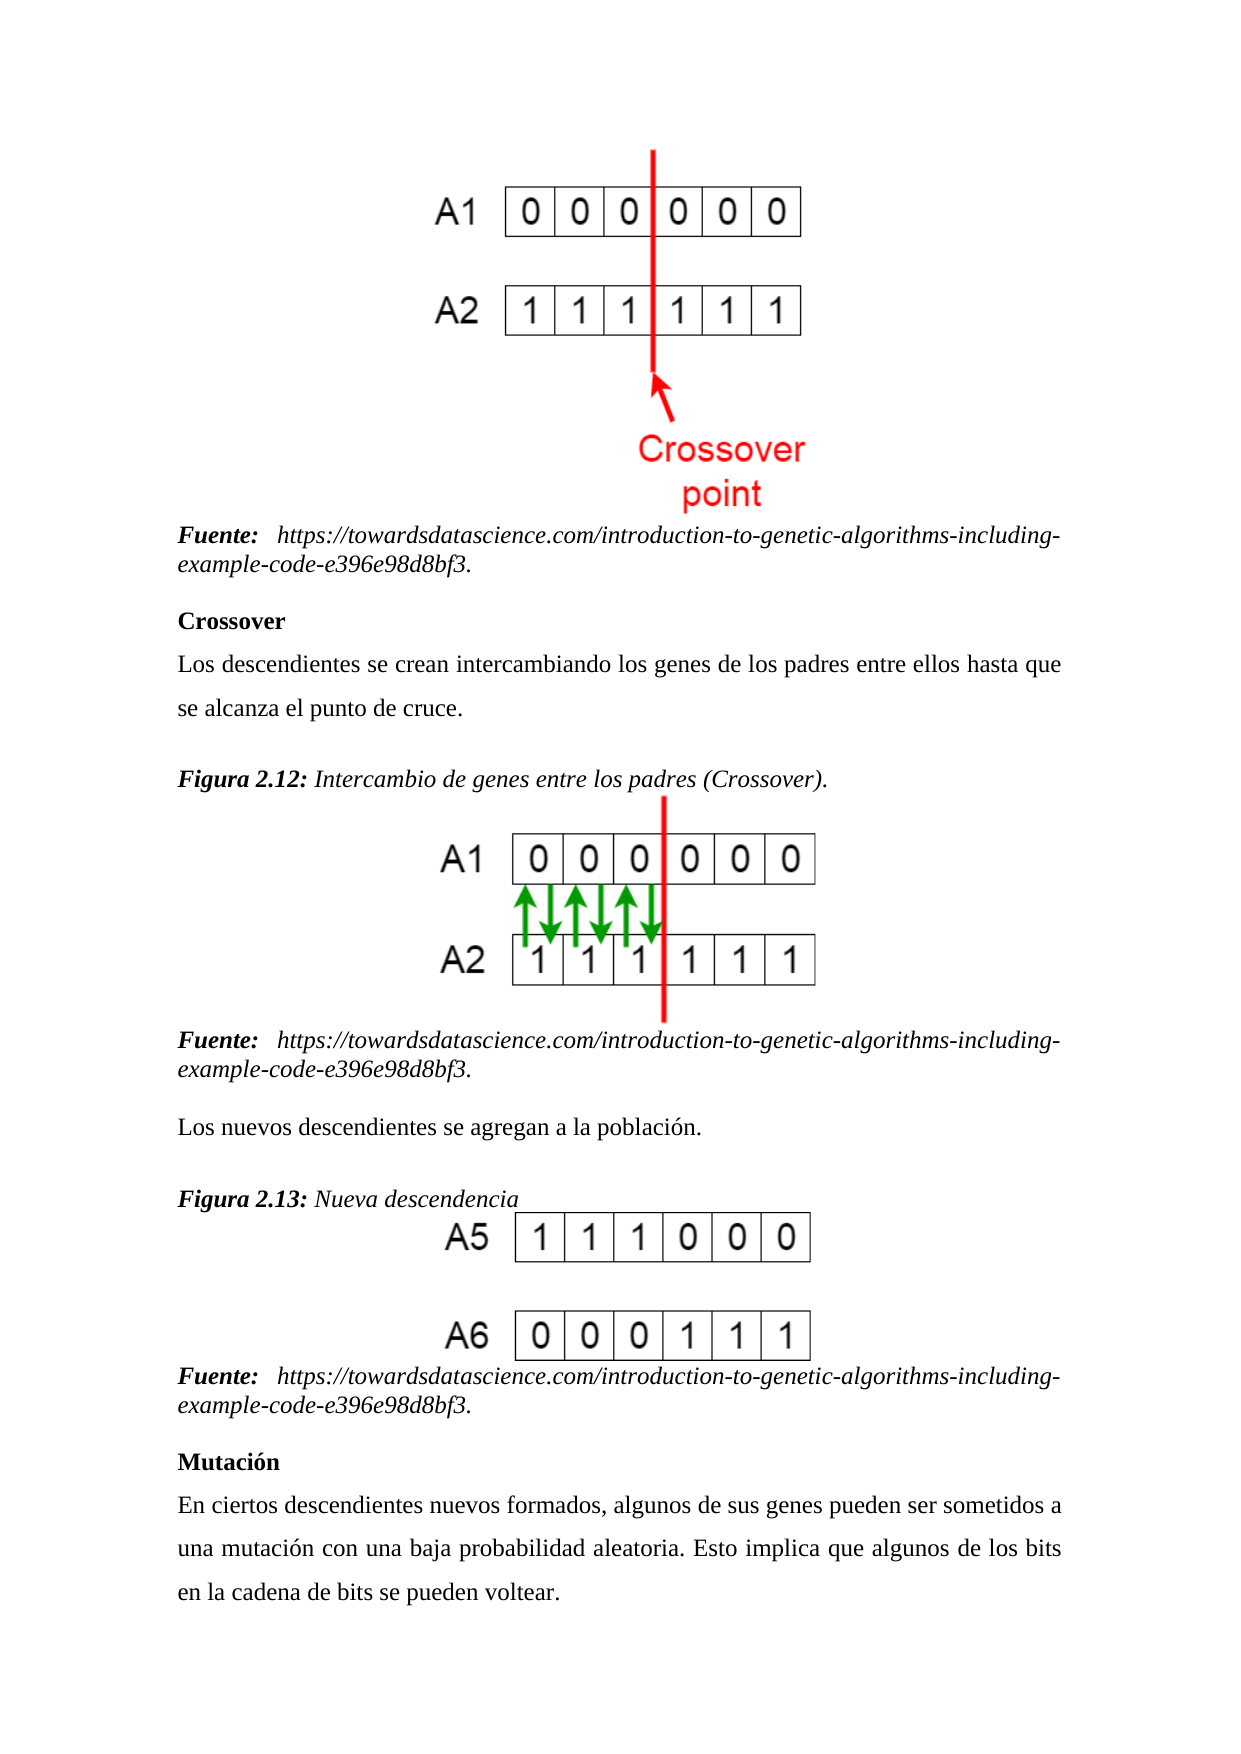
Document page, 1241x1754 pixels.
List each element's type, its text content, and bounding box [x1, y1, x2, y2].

text Figura 2.12: Intercambio de genes entre los padres (Crossover). [177, 764, 1063, 793]
text Crossover [177, 606, 1063, 635]
picture [419, 147, 821, 521]
text Figura 2.13: Nueva descendencia [177, 1184, 1063, 1212]
picture [424, 793, 816, 1026]
text Fuente: https://towardsdatascience.com/introduction-to-genetic-algorithms-including-example-code-e396e98d8bf3. [177, 1026, 1063, 1083]
picture [429, 1212, 811, 1361]
text Los descendientes se crean intercambiando los genes de los padres entre ellos hasta que se alcanza el punto de cruce. [177, 649, 1063, 721]
text En ciertos descendientes nuevos formados, algunos de sus genes pueden ser sometidos a una mutación con una baja probabilidad aleatoria. Esto implica que algunos de los bits en la cadena de bits se pueden voltear. [177, 1490, 1063, 1605]
text Fuente: https://towardsdatascience.com/introduction-to-genetic-algorithms-including-example-code-e396e98d8bf3. [177, 520, 1063, 578]
text Fuente: https://towardsdatascience.com/introduction-to-genetic-algorithms-including-example-code-e396e98d8bf3. [177, 1361, 1063, 1418]
text Los nuevos descendientes se agregan a la población. [177, 1112, 1063, 1141]
text Mutación [177, 1447, 1063, 1476]
